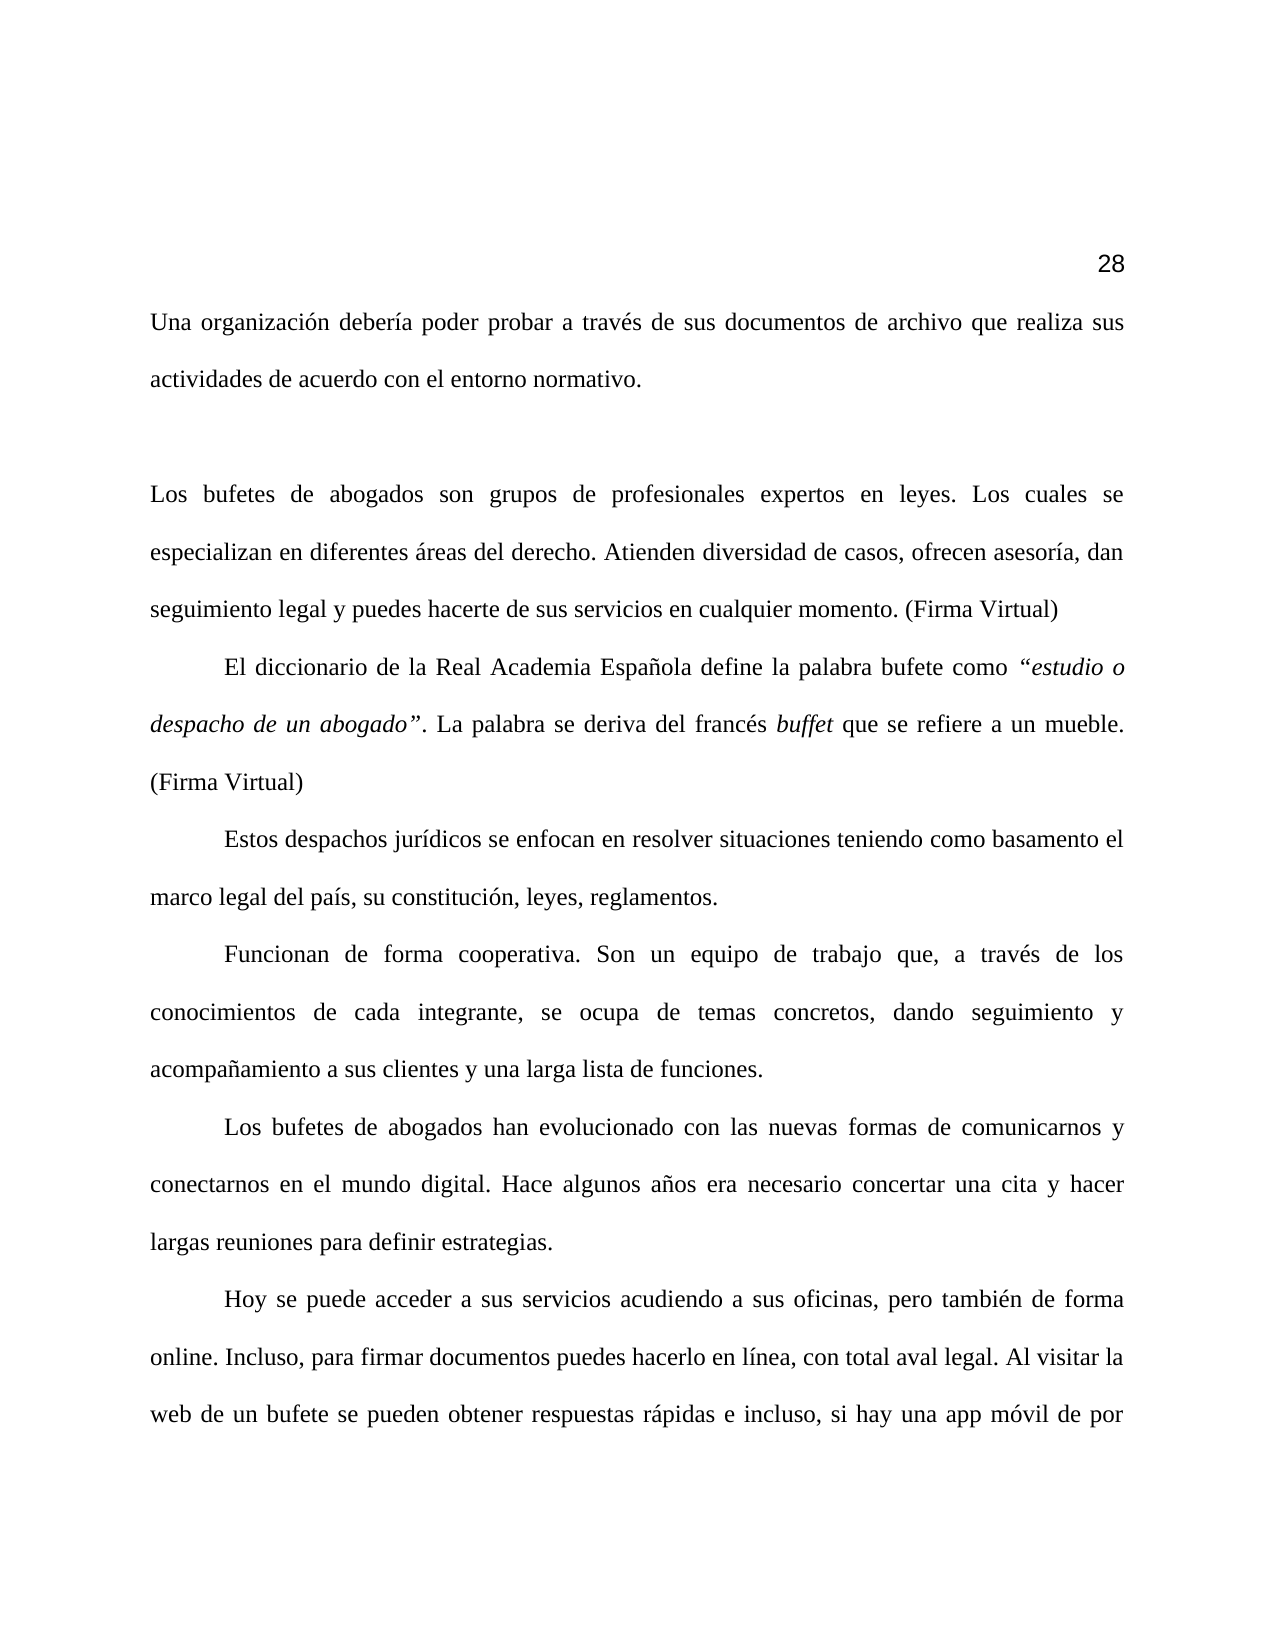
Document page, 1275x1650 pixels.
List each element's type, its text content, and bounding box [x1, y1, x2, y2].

text El diccionario de la Real Academia Española define la palabra bufete como “estudio o despacho de un abogado”. La palabra se deriva del francés buffet que se refiere a un mueble. (Firma Virtual) [150, 652, 1125, 796]
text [150, 307, 1125, 393]
text Los bufetes de abogados son grupos de profesionales expertos en leyes. Los cuales se especializan en diferentes áreas del derecho. Atienden diversidad de casos, ofrecen asesoría, dan seguimiento legal y puedes hacerte de sus servicios en cualquier momento. (Firma Virtual) [150, 479, 1125, 623]
text Estos despachos jurídicos se enfocan en resolver situaciones teniendo como basamento el marco legal del país, su constitución, leyes, reglamentos. [150, 824, 1125, 911]
text Los bufetes de abogados han evolucionado con las nuevas formas de comunicarnos y conectarnos en el mundo digital. Hace algunos años era necesario concertar una cita y hacer largas reuniones para definir estrategias. [150, 1112, 1125, 1256]
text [150, 1284, 1125, 1428]
text Funcionan de forma cooperativa. Son un equipo de trabajo que, a través de los conocimientos de cada integrante, se ocupa de temas concretos, dando seguimiento y acompañamiento a sus clientes y una larga lista de funciones. [150, 939, 1125, 1083]
